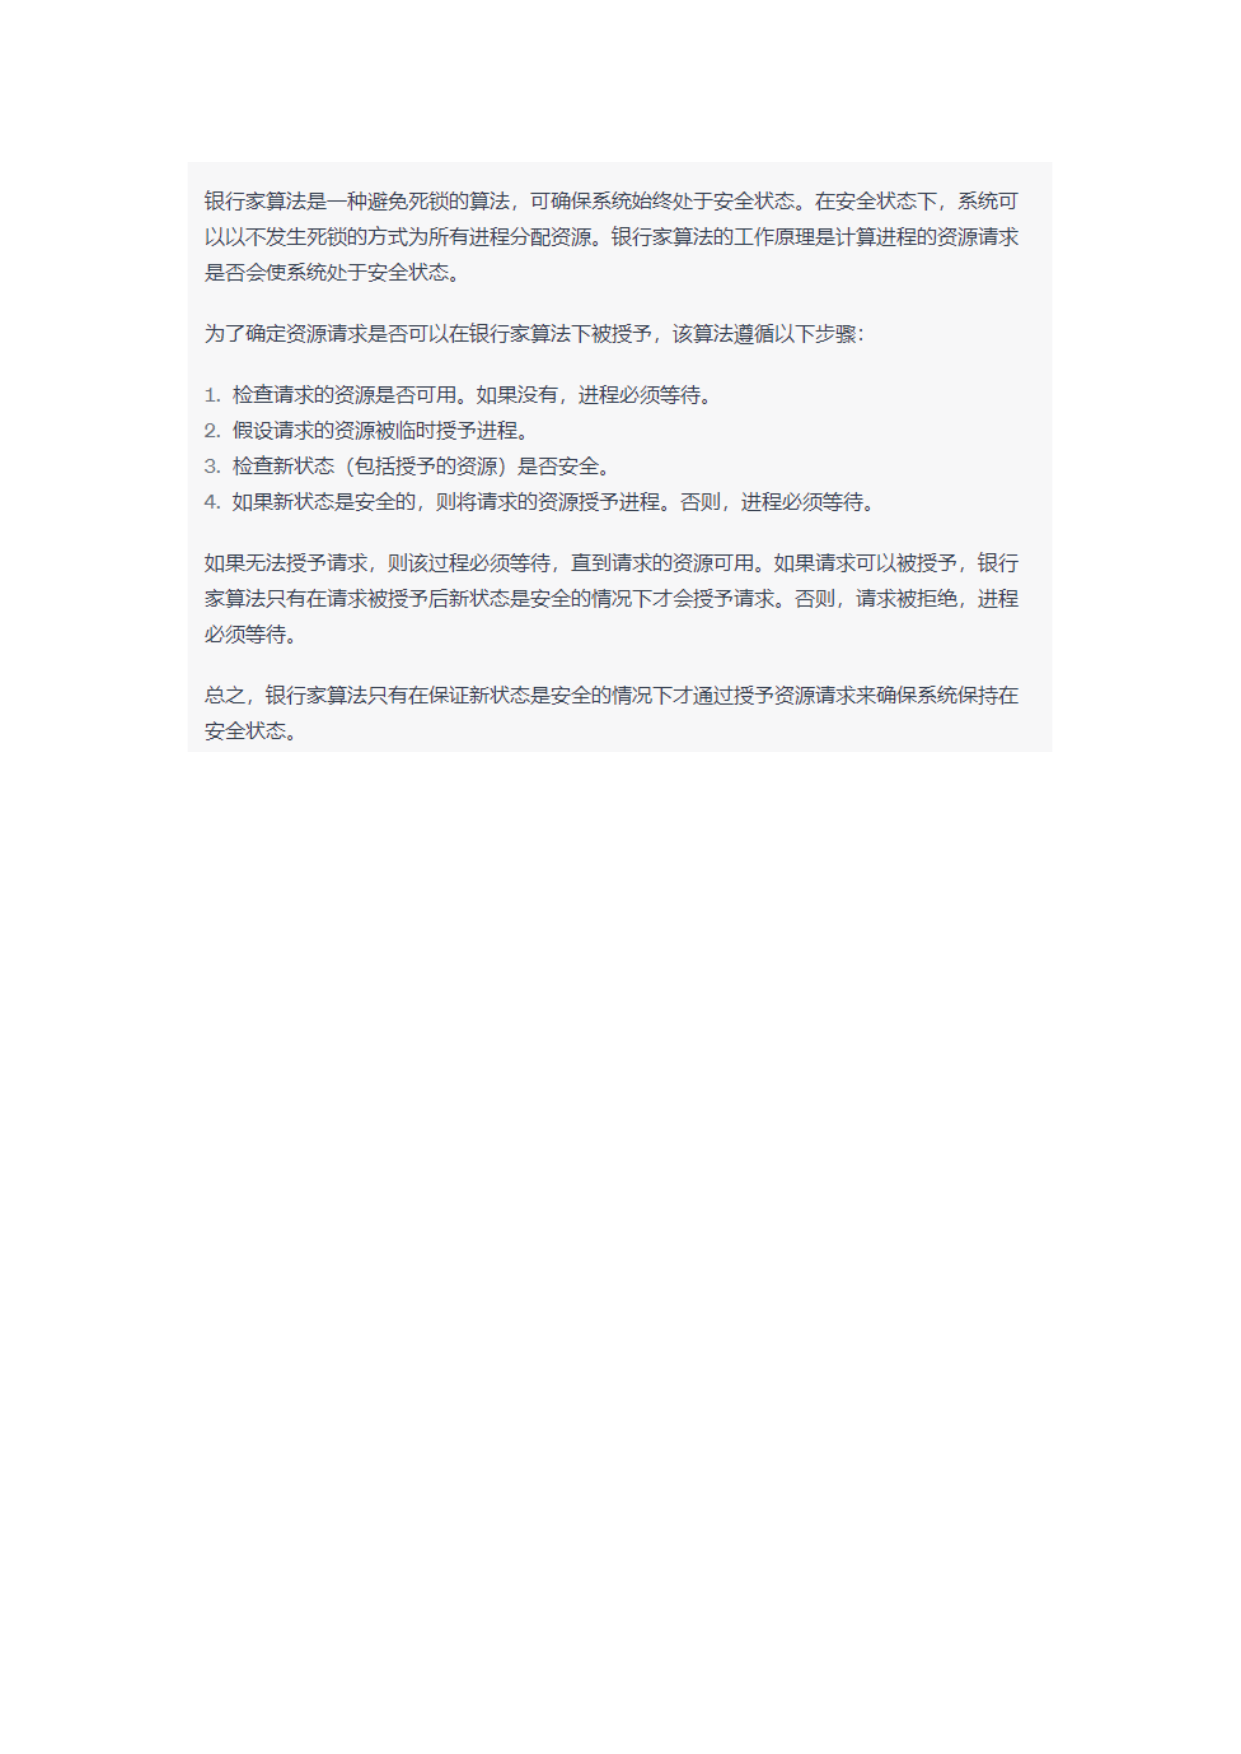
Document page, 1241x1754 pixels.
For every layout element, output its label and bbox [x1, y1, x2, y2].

picture [187, 162, 1053, 752]
